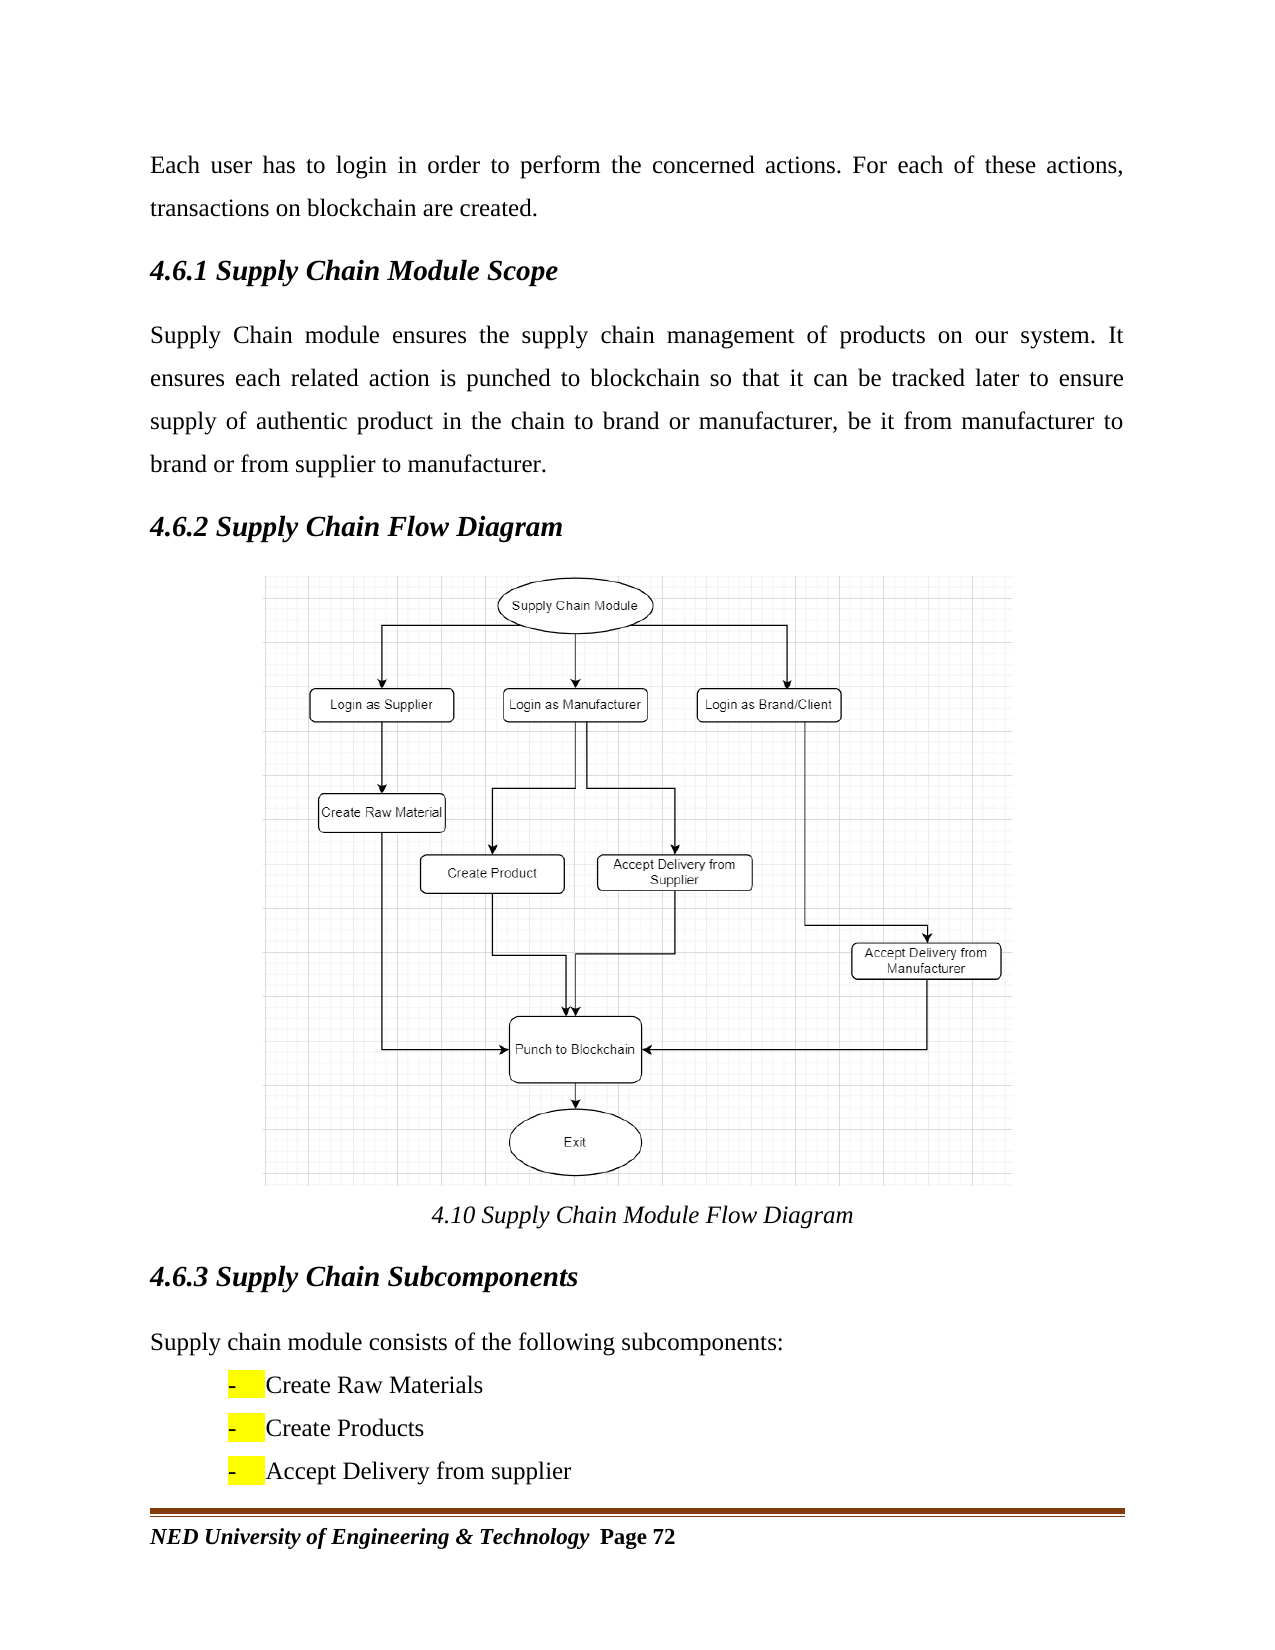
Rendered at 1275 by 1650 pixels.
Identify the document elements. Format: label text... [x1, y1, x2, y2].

text 4.10 Supply Chain Module Flow Diagram [150, 1200, 1125, 1228]
subtitle 4.6.2 Supply Chain Flow Diagram [150, 509, 1125, 543]
subtitle 4.6.1 Supply Chain Module Scope [150, 253, 1125, 286]
text Supply Chain module ensures the supply chain management of products on our system. It ensures each related action is punched to blockchain so that it can be tracked later to ensure supply of authentic product in the chain to brand or manufacturer, be it from manufacturer to brand or from supplier to manufacturer. [150, 320, 1125, 478]
list Create Products [265, 1413, 1125, 1442]
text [150, 150, 1125, 222]
text Supply chain module consists of the following subcomponents: [150, 1327, 1125, 1355]
list Accept Delivery from supplier [265, 1456, 1125, 1485]
subtitle 4.6.3 Supply Chain Subcomponents [150, 1259, 1125, 1293]
list Create Raw Materials [265, 1370, 1125, 1398]
